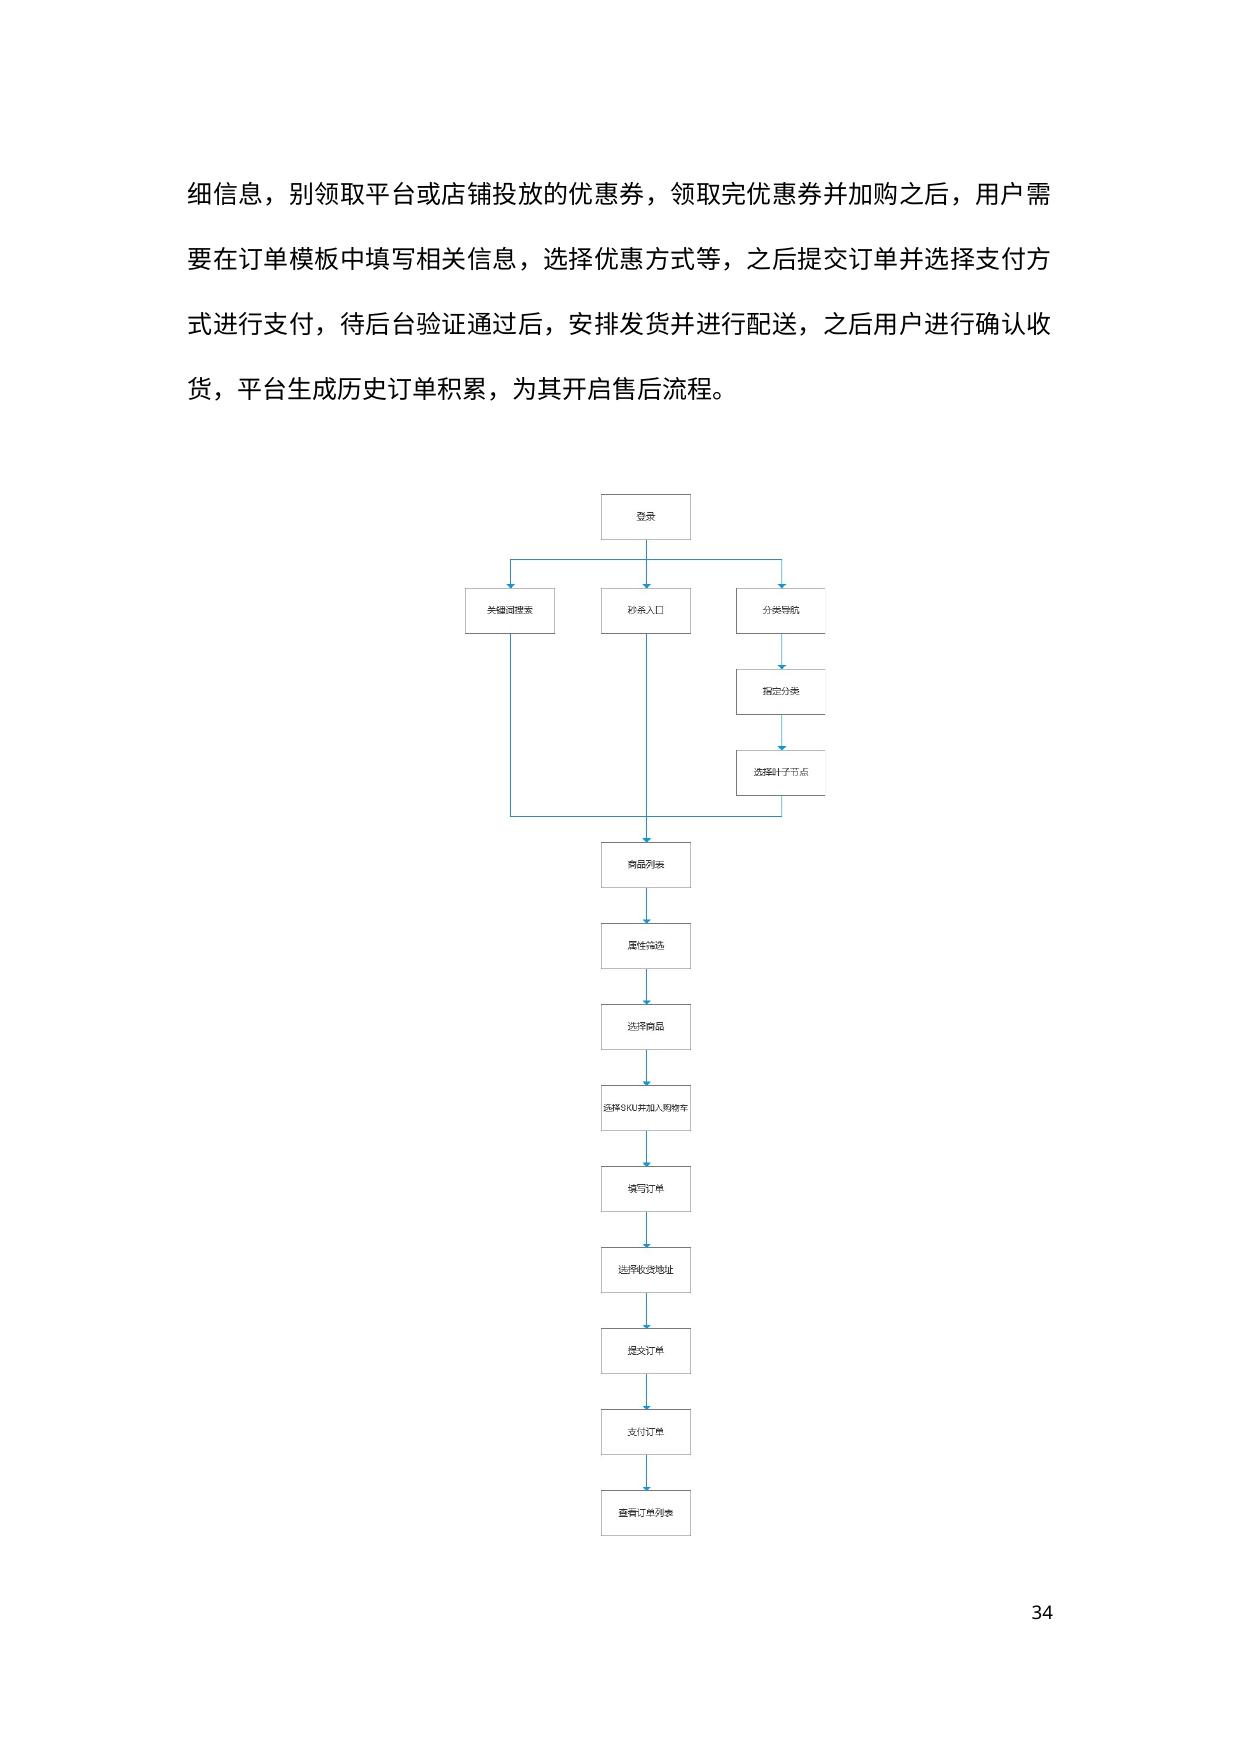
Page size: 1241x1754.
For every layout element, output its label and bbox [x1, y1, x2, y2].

picture [414, 419, 826, 1536]
text [187, 160, 1053, 420]
